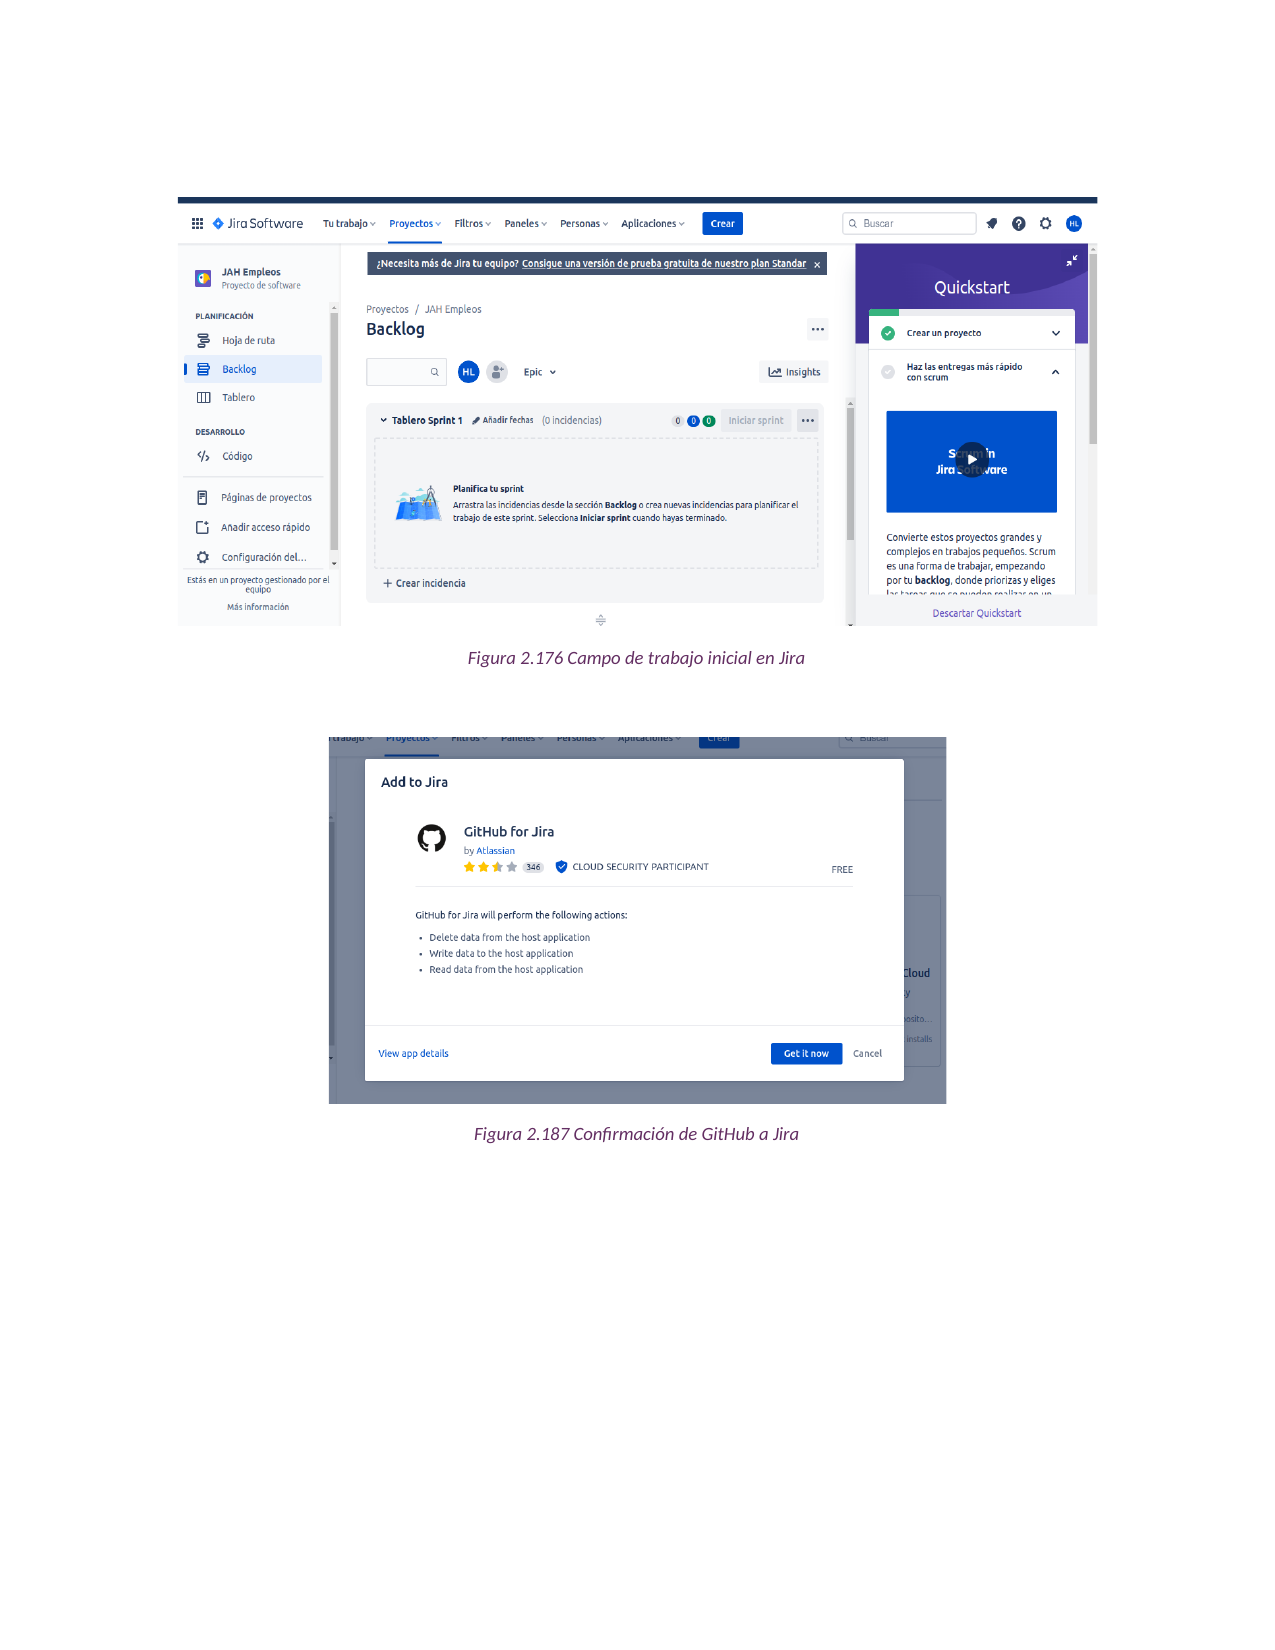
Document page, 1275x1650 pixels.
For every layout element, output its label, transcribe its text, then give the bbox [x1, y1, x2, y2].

picture [328, 737, 947, 1104]
picture [177, 197, 1098, 626]
